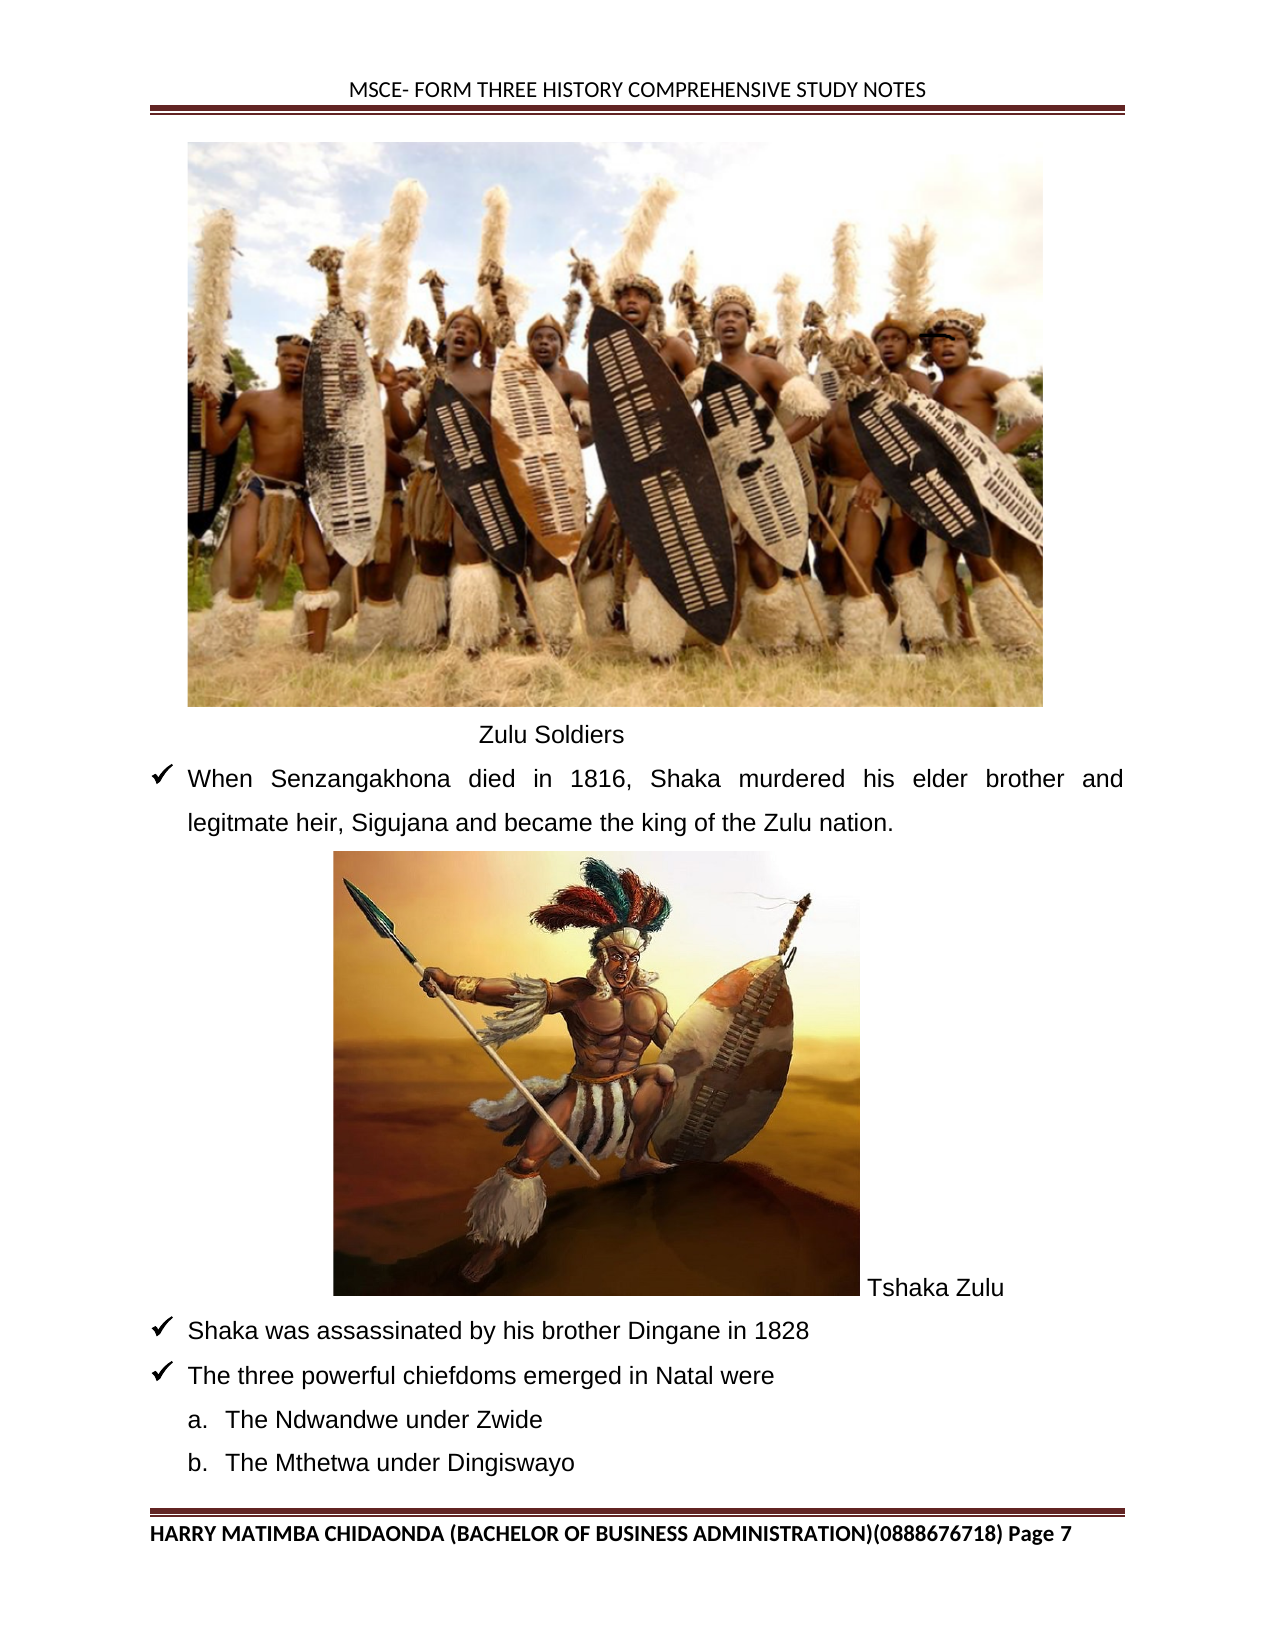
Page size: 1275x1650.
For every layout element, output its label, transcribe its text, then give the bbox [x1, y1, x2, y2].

list Shaka was assassinated by his brother Dingane in 1828 [150, 1316, 1125, 1346]
list The Mthetwa under Dingiswayo [187, 1448, 1125, 1477]
list The Ndwandwe under Zwide [187, 1405, 1125, 1434]
list Zulu Soldiers [187, 721, 1125, 749]
list When Senzangakhona died in 1816, Shaka murdered his elder brother and legitmate heir, Sigujana and became the king of the Zulu nation. [150, 764, 1125, 837]
list The three powerful chiefdoms emerged in Natal were [150, 1361, 1125, 1390]
picture [187, 142, 1049, 707]
picture [333, 851, 860, 1297]
